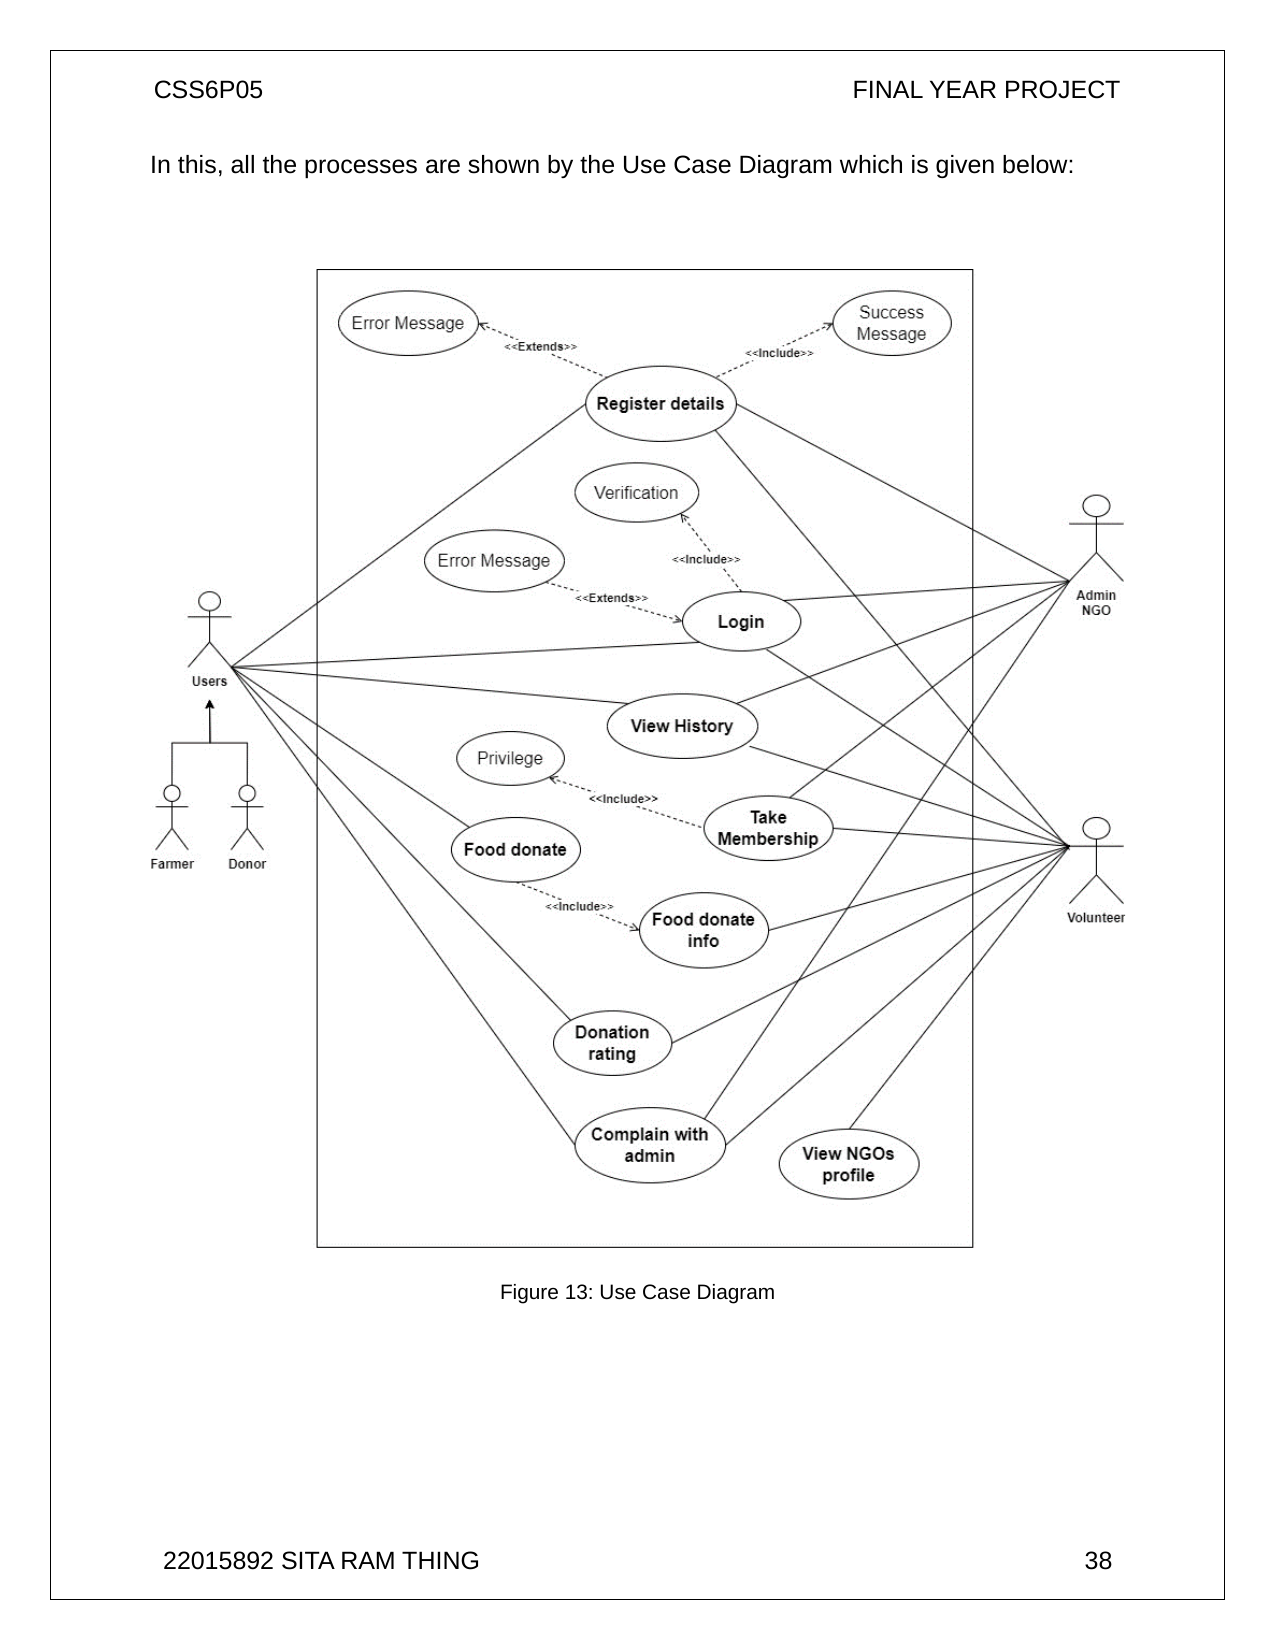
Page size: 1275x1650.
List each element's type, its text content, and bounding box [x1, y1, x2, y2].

text In this, all the processes are shown by the Use Case Diagram which is given below: [150, 150, 1125, 179]
picture [150, 269, 1125, 1249]
text Figure 13: Use Case Diagram [150, 1279, 1125, 1303]
